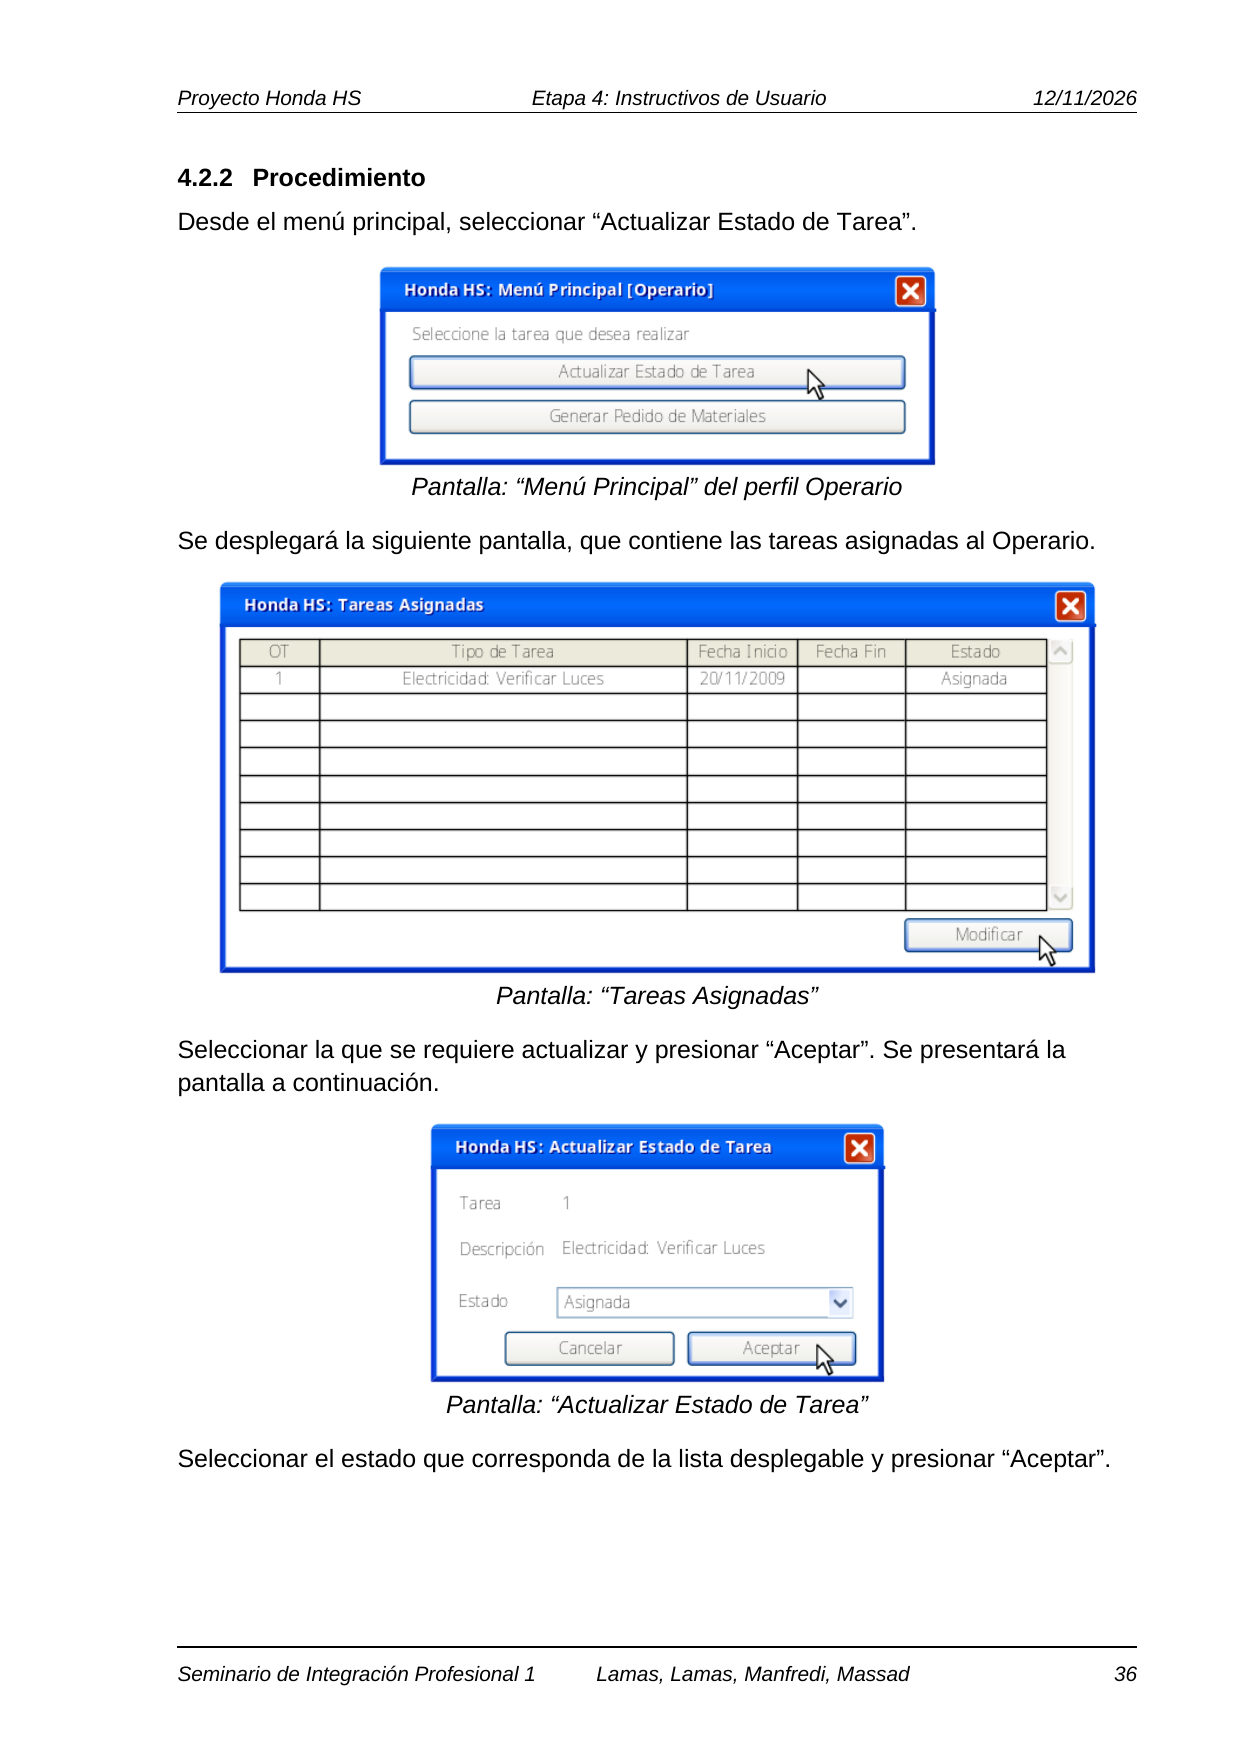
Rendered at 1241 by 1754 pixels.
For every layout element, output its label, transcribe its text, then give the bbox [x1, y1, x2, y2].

text Pantalla: “Tareas Asignadas” [177, 981, 1137, 1009]
text Seleccionar el estado que corresponda de la lista desplegable y presionar “Aceptar”. [177, 1444, 1137, 1473]
text Seleccionar la que se requiere actualizar y presionar “Aceptar”. Se presentará la pantalla a continuación. [177, 1035, 1137, 1096]
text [177, 472, 1137, 501]
text Se desplegará la siguiente pantalla, que contiene las tareas asignadas al Operario. [177, 526, 1137, 555]
text Desde el menú principal, seleccionar “Actualizar Estado de Tarea”. [177, 207, 1137, 235]
subtitle Procedimiento [177, 162, 1137, 191]
text Pantalla: “Actualizar Estado de Tarea” [177, 1390, 1137, 1419]
